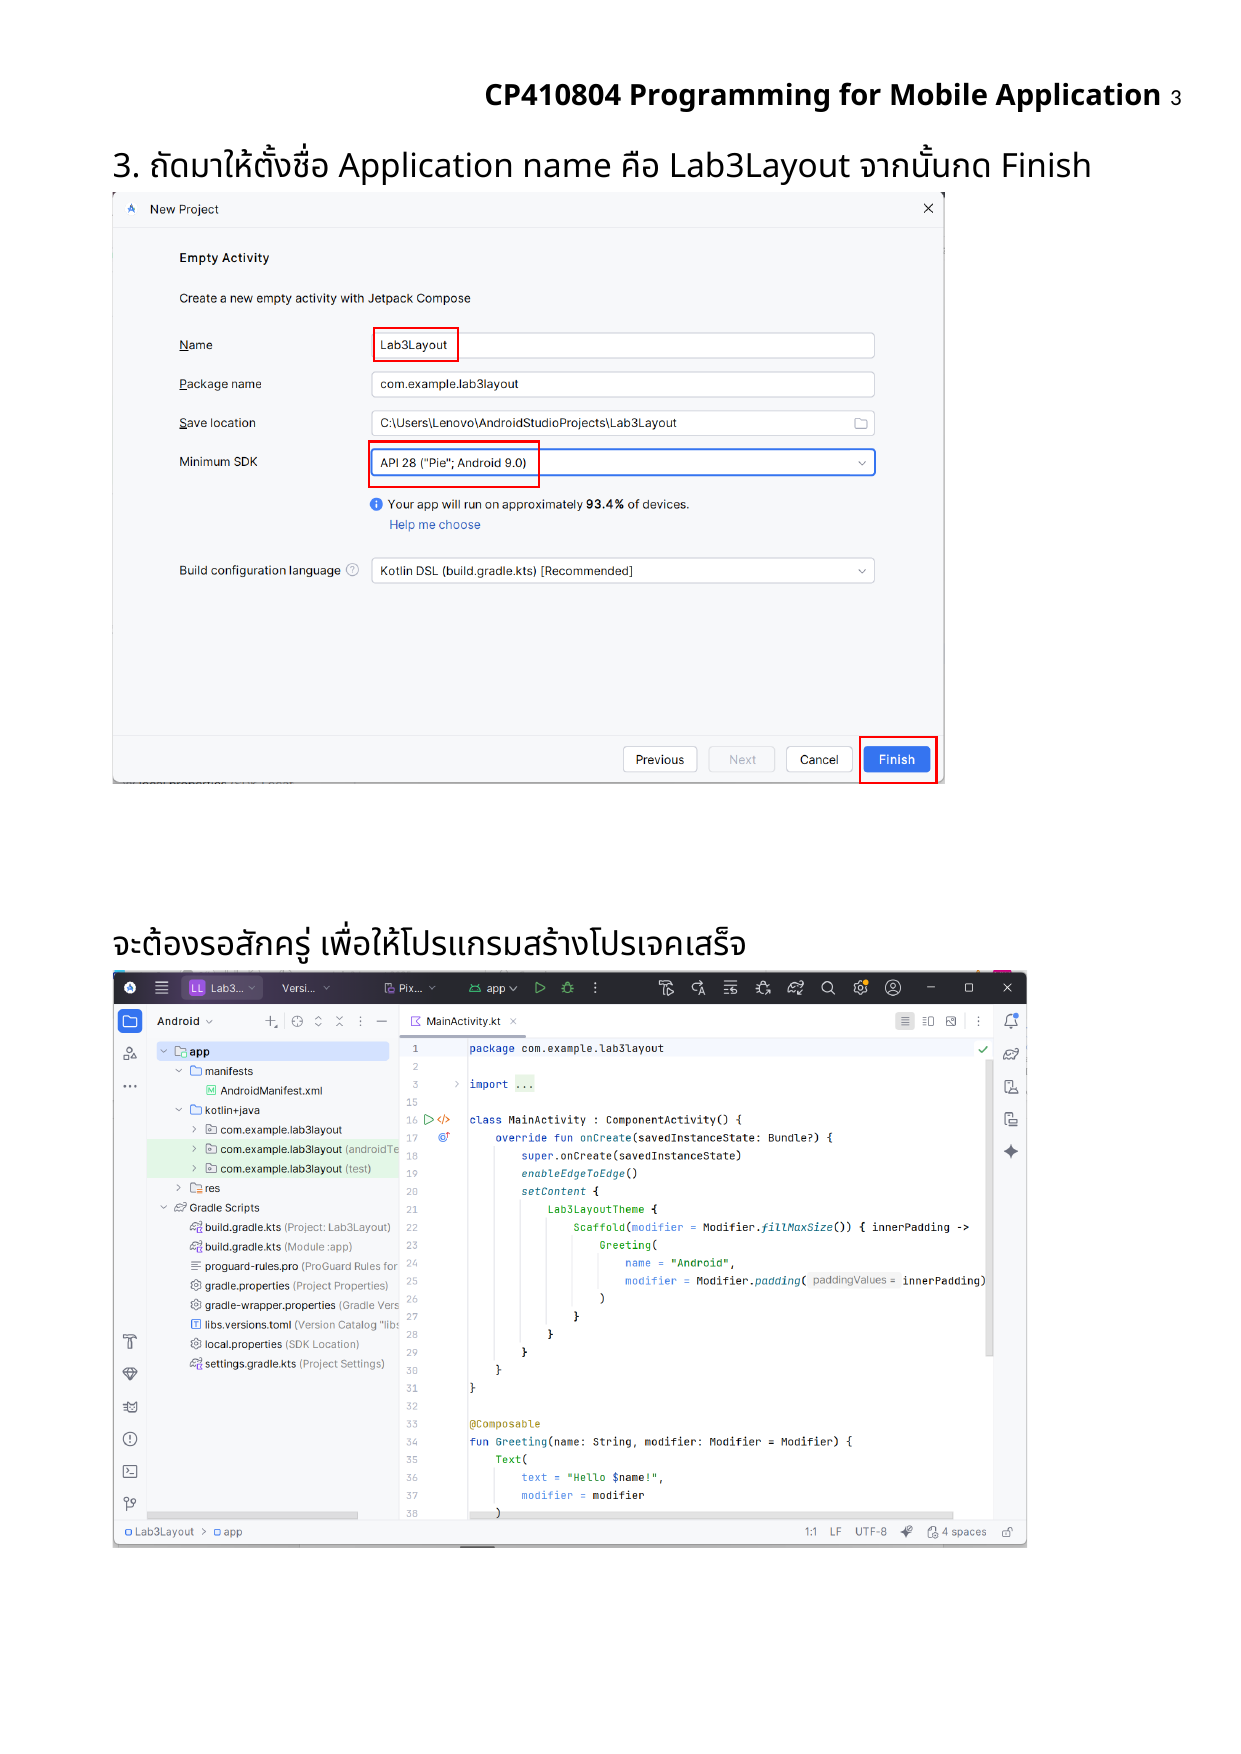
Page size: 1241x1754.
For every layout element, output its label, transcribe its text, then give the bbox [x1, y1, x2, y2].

text 3. ถัดมาให้ตั้งชื่อ Application name คือ Lab3Layout จากนั้นกด Finish [112, 141, 1181, 192]
picture [112, 192, 945, 784]
text จะต้องรอสักครู่ เพื่อให้โปรแกรมสร้างโปรเจคเสร็จ [112, 919, 1181, 970]
picture [112, 970, 1028, 1548]
picture [861, 738, 935, 782]
